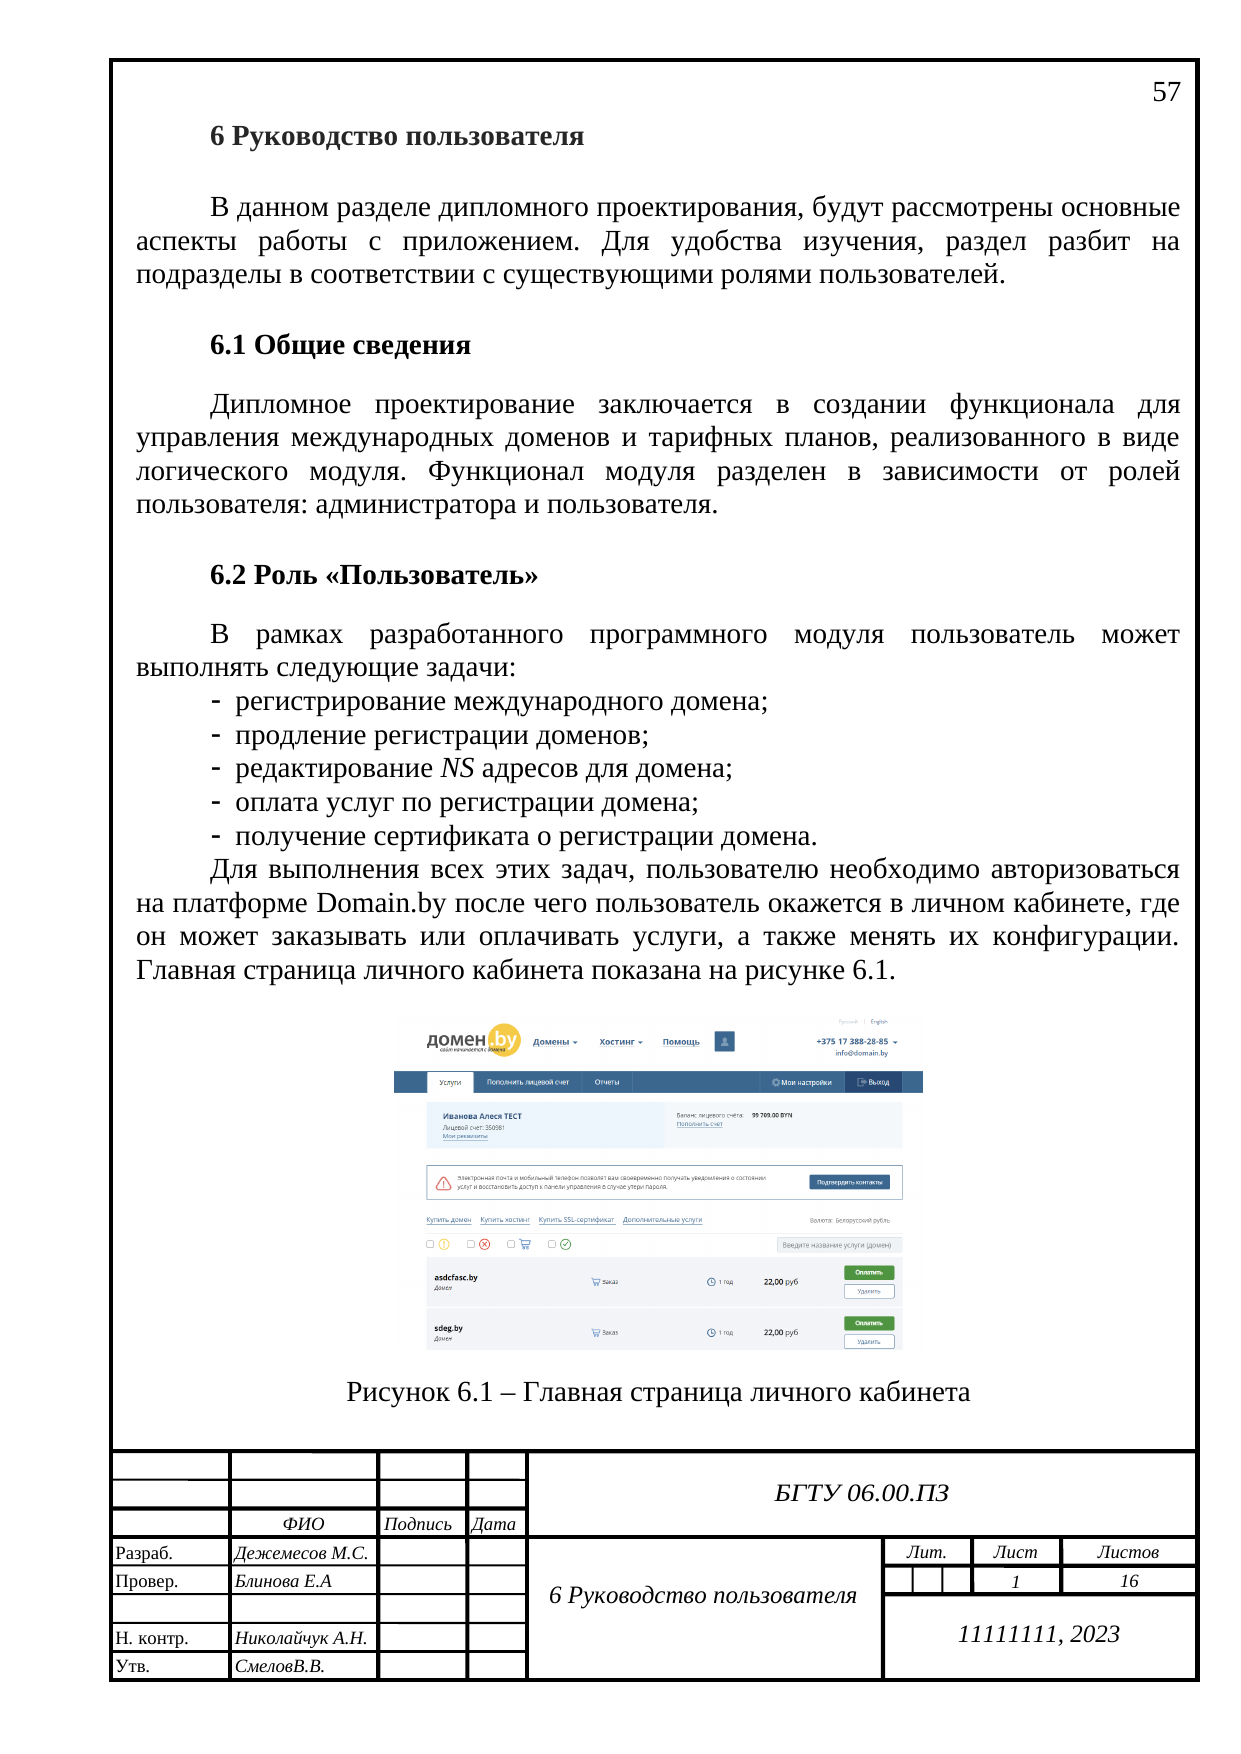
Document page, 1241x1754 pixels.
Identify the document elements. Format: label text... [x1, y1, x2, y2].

text 6.2 Роль «Пользователь» [136, 557, 1181, 591]
text В данном разделе дипломного проектирования, будут рассмотрены основные аспекты работы с приложением. Для удобства изучения, раздел разбит на подразделы в соответствии с существующими ролями пользователей. [136, 189, 1181, 290]
text Для выполнения всех этих задач, пользователю необходимо авторизоваться на платформе Domain.by после чего пользователь окажется в личном кабинете, где он может заказывать или оплачивать услуги, а также менять их конфигурации. Главная страница личного кабинета показана на рисунке 6.1. [136, 851, 1181, 986]
list редактирование NS адресов для домена; [136, 750, 1181, 784]
list продление регистрации доменов; [136, 717, 1181, 750]
text 6 Руководство пользователя [136, 118, 1181, 152]
text Дипломное проектирование заключается в создании функционала для управления международных доменов и тарифных планов, реализованного в виде логического модуля. Функционал модуля разделен в зависимости от ролей пользователя: администратора и пользователя. [136, 386, 1181, 520]
text Рисунок 6.1 – Главная страница личного кабинета [136, 1374, 1181, 1408]
list регистрирование международного домена; [136, 683, 1181, 717]
list оплата услуг по регистрации домена; [136, 784, 1181, 818]
list получение сертификата о регистрации домена. [136, 818, 1181, 851]
picture [394, 1014, 923, 1350]
text В рамках разработанного программного модуля пользователь может выполнять следующие задачи: [136, 616, 1181, 683]
text 6.1 Общие сведения [136, 327, 1181, 361]
